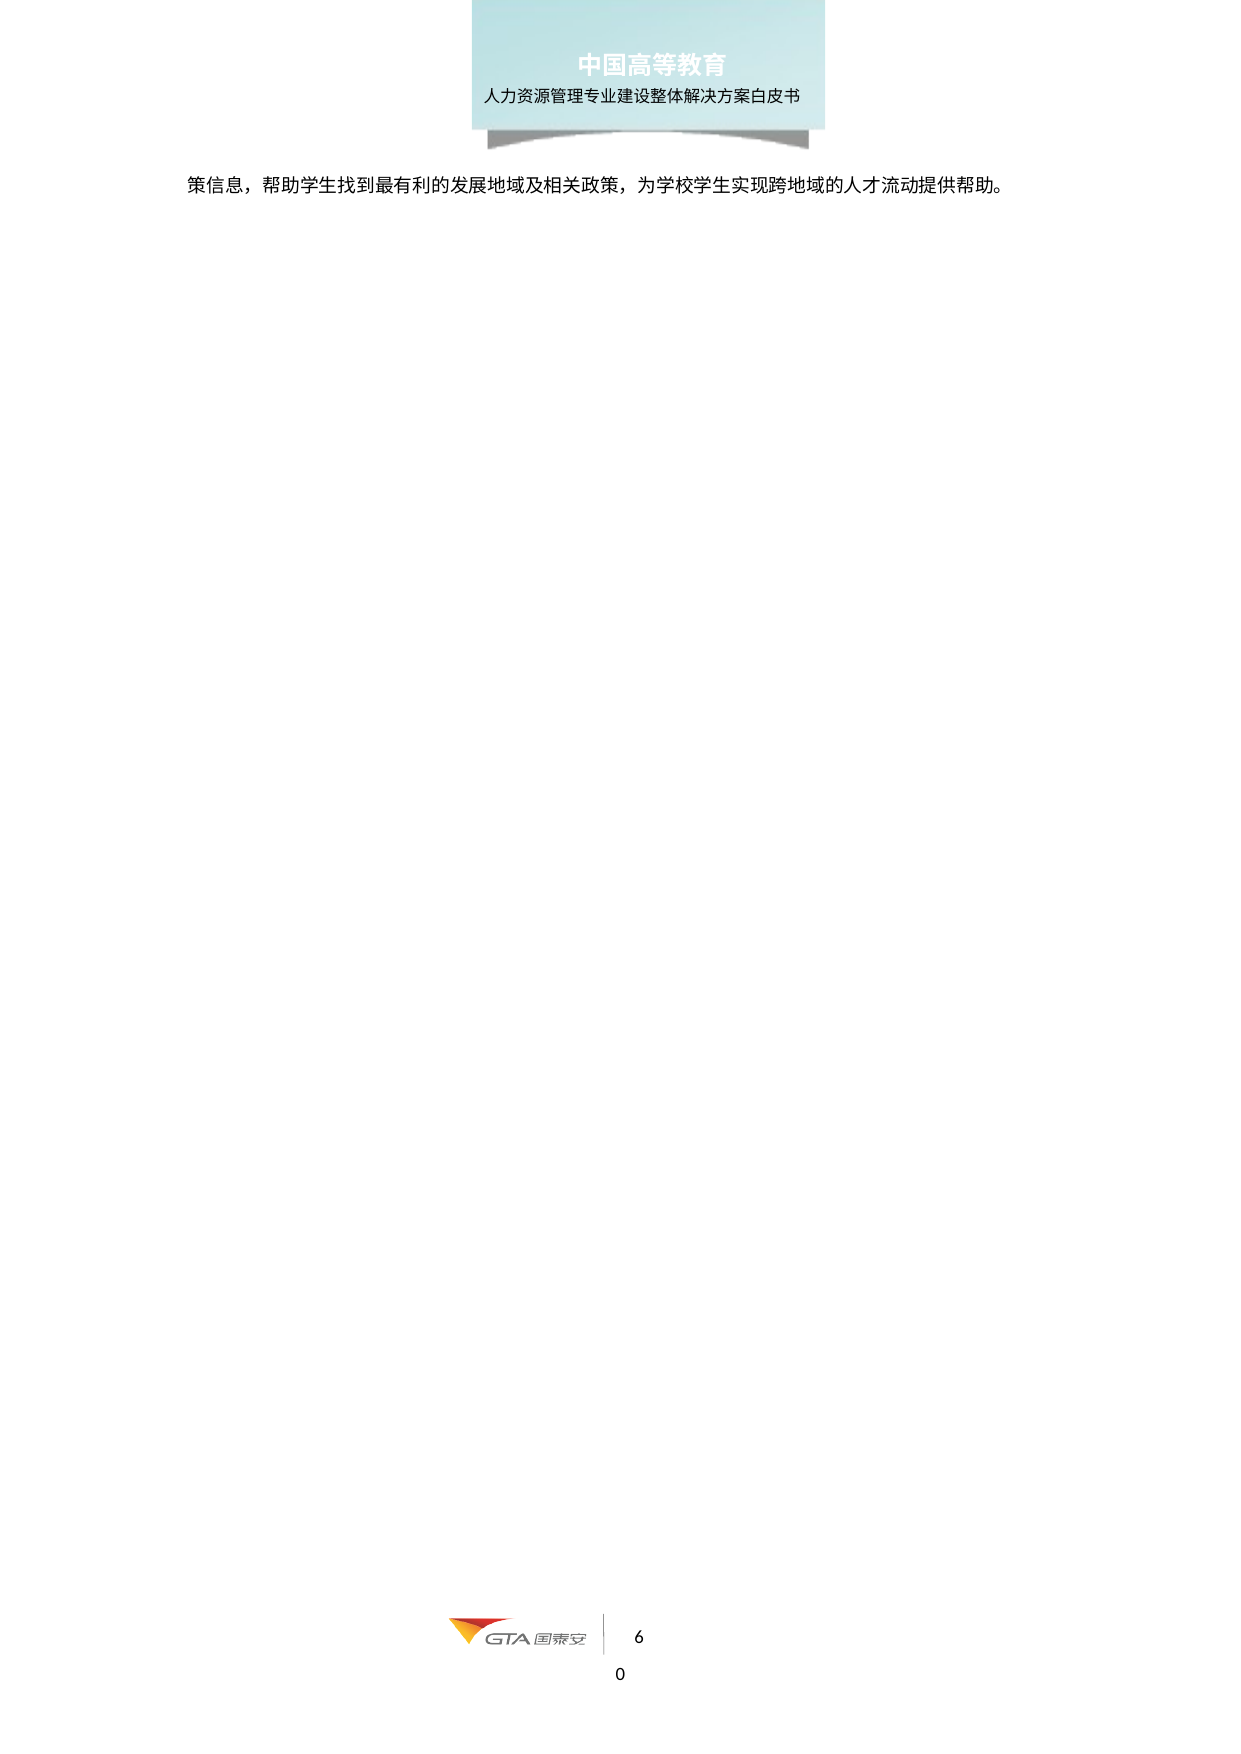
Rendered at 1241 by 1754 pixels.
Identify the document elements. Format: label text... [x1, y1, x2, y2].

picture [448, 1618, 587, 1645]
picture [471, 0, 826, 162]
text 行业协会是国家经济体制下各行业的自律组织，支持和响应行业协会的号召和要求能够为人才输出奠定政策性的基础。通过国泰安遍布祖国大部分省市的服务网络，国泰安能够为学校提供跨越多地的行业政策信息，帮助学生找到最有利的发展地域及相关政策，为学校学生实现跨地域的人才流动提供帮助。 [187, 162, 1053, 199]
